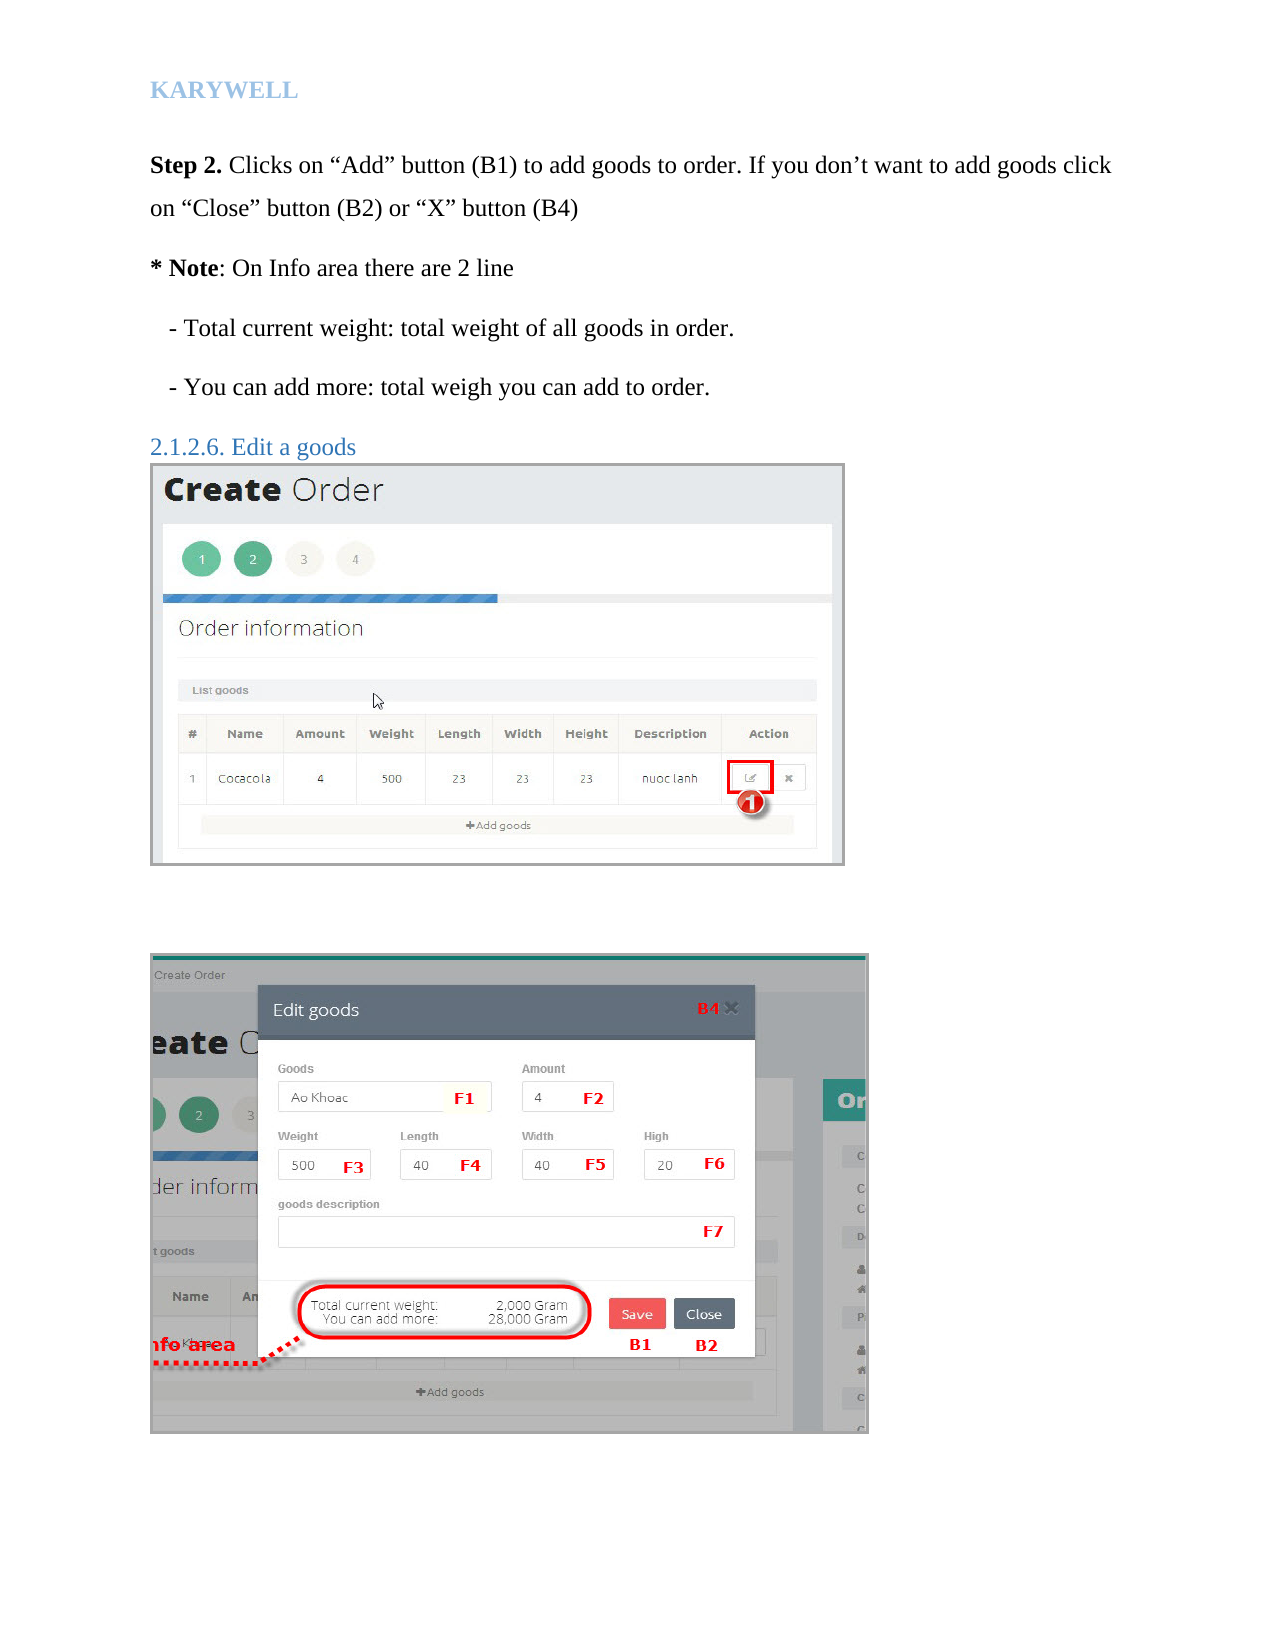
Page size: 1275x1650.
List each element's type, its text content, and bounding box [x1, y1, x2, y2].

text - You can add more: total weigh you can add to order. [150, 372, 1125, 401]
picture [153, 956, 866, 1431]
subtitle 2.1.2.6. Edit a goods [150, 432, 1125, 461]
text - Total current weight: total weight of all goods in order. [150, 313, 1125, 341]
text Step 2. Clicks on “Add” button (B1) to add goods to order. If you don’t want to add goods click on “Close” button (B2) or “X” button (B4) [150, 150, 1125, 222]
text * Note: On Info area there are 2 line [150, 253, 1125, 282]
picture [153, 466, 842, 863]
